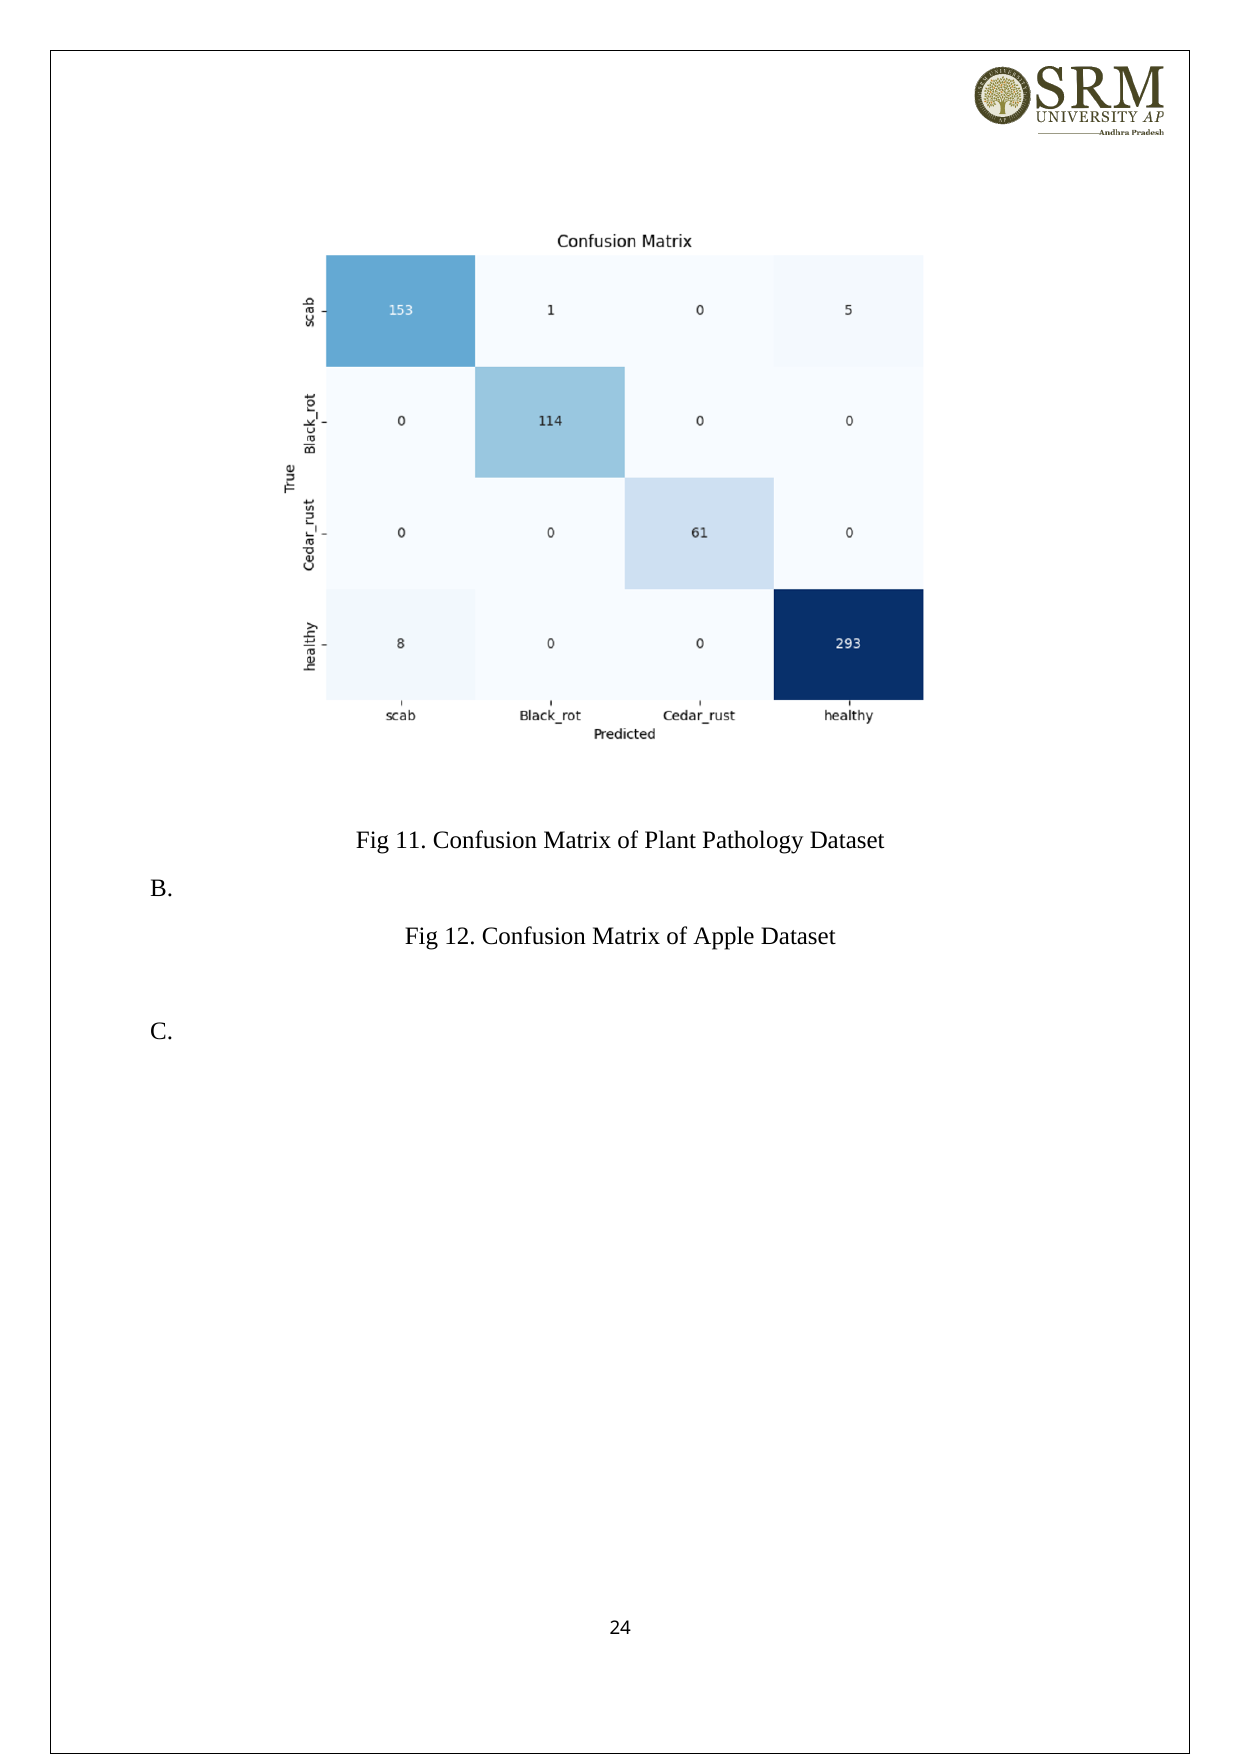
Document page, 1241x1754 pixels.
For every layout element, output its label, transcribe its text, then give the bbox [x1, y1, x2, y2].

picture [974, 66, 1164, 135]
text Fig 12. Confusion Matrix of Apple Dataset [150, 921, 1090, 949]
text C. [150, 1016, 1090, 1045]
text Fig 11. Confusion Matrix of Plant Pathology Dataset [150, 825, 1090, 854]
text B. [150, 873, 1090, 902]
picture [258, 218, 982, 757]
